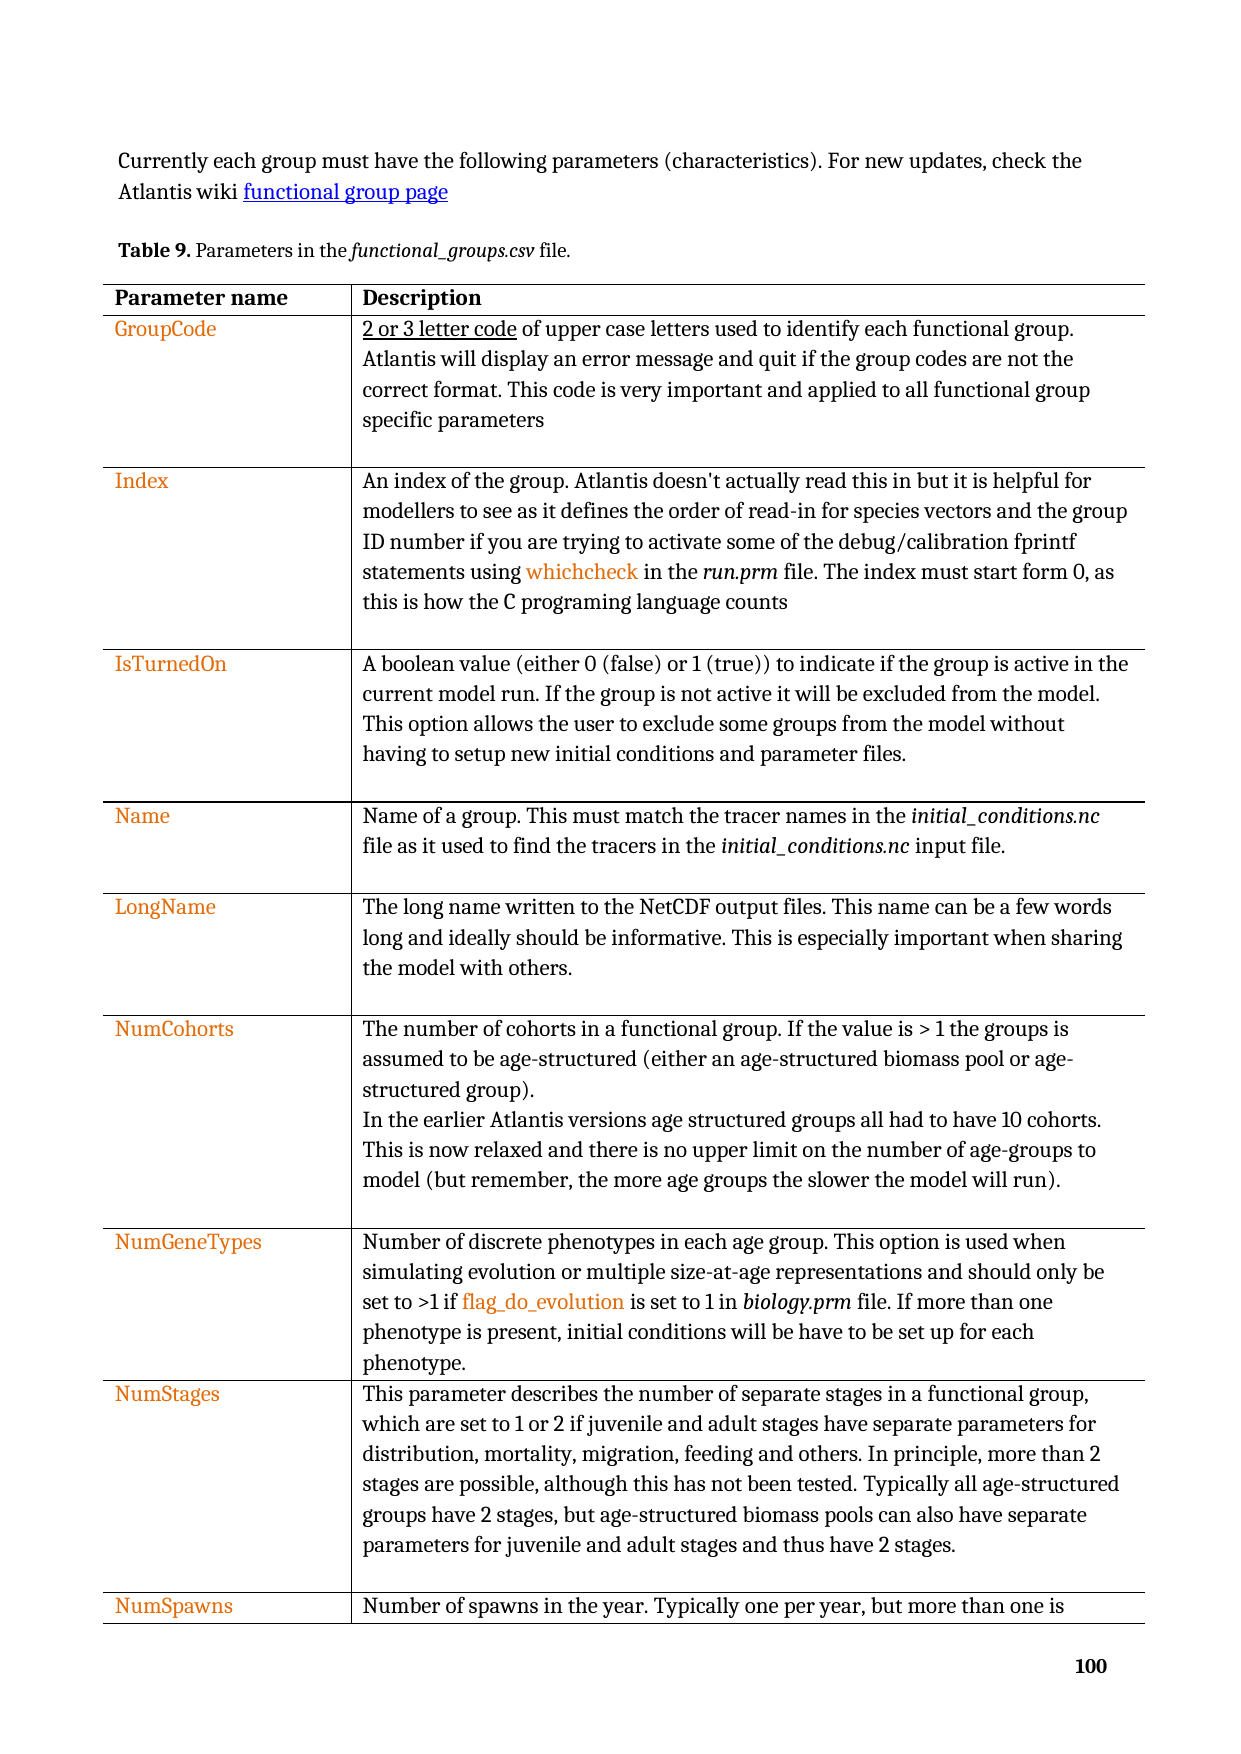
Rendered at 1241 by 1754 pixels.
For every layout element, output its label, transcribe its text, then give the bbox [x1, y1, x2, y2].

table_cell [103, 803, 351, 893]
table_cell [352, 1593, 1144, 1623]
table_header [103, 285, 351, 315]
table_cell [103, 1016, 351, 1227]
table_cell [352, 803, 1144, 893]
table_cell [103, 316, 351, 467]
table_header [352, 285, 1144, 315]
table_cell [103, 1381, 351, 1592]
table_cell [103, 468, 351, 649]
list Currently each group must have the following parameters (characteristics). For new updates, check the Atlantis wiki functional group page [118, 148, 1122, 205]
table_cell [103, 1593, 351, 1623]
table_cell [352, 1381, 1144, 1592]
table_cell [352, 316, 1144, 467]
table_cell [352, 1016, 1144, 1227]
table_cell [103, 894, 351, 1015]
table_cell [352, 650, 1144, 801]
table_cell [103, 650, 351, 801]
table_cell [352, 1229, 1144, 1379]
text Table 9. Parameters in the functional_groups.csv file. [118, 239, 1122, 263]
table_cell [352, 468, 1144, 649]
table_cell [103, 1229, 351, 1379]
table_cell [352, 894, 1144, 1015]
